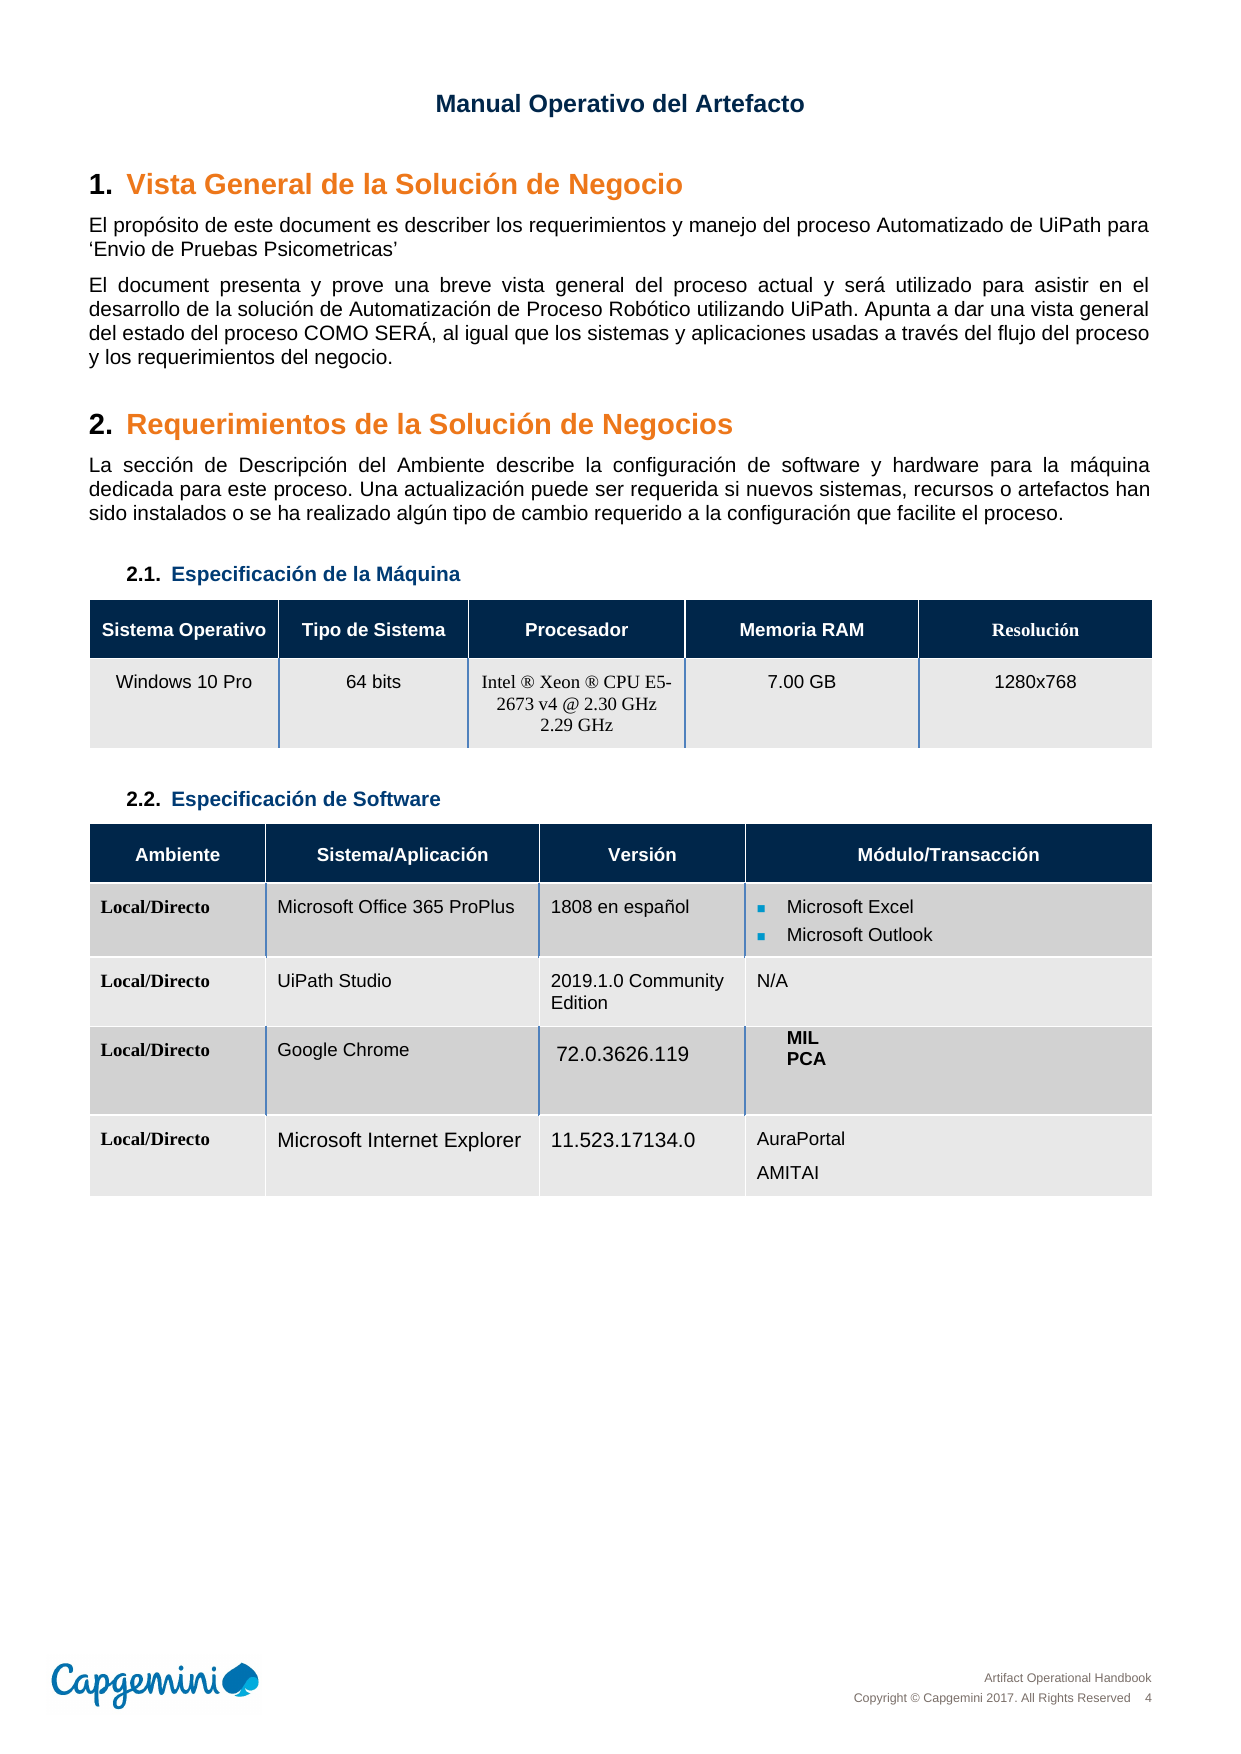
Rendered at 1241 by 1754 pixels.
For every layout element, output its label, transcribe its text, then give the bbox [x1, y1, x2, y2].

table_header Versión [540, 824, 745, 882]
table_cell Local/Directo [90, 884, 265, 956]
text Especificación de Software [126, 787, 1152, 811]
table_header Memoria RAM [686, 600, 918, 658]
table_cell Google Chrome [267, 1027, 538, 1114]
table_header Procesador [469, 600, 684, 658]
text Requerimientos de la Solución de Negocios [89, 407, 1152, 440]
table_header Módulo/Transacción [746, 824, 1152, 882]
table_cell Local/Directo [90, 1116, 265, 1196]
table_cell AuraPortal AMITAI [746, 1116, 1152, 1196]
table_header Ambiente [90, 824, 265, 882]
text La sección de Descripción del Ambiente describe la configuración de software y hardware para la máquina dedicada para este proceso. Una actualización puede ser requerida si nuevos sistemas, recursos o artefactos han sido instalados o se ha realizado algún tipo de cambio requerido a la configuración que facilite el proceso. [89, 453, 1152, 524]
table_cell Microsoft Office 365 ProPlus [267, 884, 538, 956]
table_header Sistema/Aplicación [266, 824, 539, 882]
table_cell 11.523.17134.0 [540, 1116, 745, 1196]
table_cell N/A [746, 958, 1152, 1026]
table_header Resolución [919, 600, 1152, 658]
table_cell 2019.1.0 Community Edition [540, 958, 745, 1026]
table_cell MIL PCA [746, 1027, 1152, 1114]
table_cell 1808 en español [540, 884, 744, 956]
table_header Tipo de Sistema [279, 600, 468, 658]
table_cell 72.0.3626.119 [540, 1027, 744, 1114]
text Especificación de la Máquina [126, 562, 1152, 586]
picture [46, 1654, 263, 1715]
table_cell Local/Directo [90, 1027, 265, 1114]
table_cell 64 bits [280, 659, 467, 748]
table_cell Intel ® Xeon ® CPU E5-2673 v4 @ 2.30 GHz 2.29 GHz [469, 659, 684, 748]
table_cell 1280x768 [920, 659, 1152, 748]
table_header Sistema Operativo [90, 600, 278, 658]
table_cell Microsoft Internet Explorer [266, 1116, 539, 1196]
text Vista General de la Solución de Negocio [89, 167, 1152, 200]
table_cell UiPath Studio [266, 958, 539, 1026]
table_cell Local/Directo [90, 958, 265, 1026]
table_cell Microsoft Excel Microsoft Outlook [746, 884, 1152, 956]
table_cell Windows 10 Pro [90, 659, 278, 748]
text El propósito de este document es describer los requerimientos y manejo del proceso Automatizado de UiPath para ‘Envio de Pruebas Psicometricas’ [89, 213, 1152, 261]
text El document presenta y prove una breve vista general del proceso actual y será utilizado para asistir en el desarrollo de la solución de Automatización de Proceso Robótico utilizando UiPath. Apunta a dar una vista general del estado del proceso COMO SERÁ, al igual que los sistemas y aplicaciones usadas a través del flujo del proceso y los requerimientos del negocio. [89, 273, 1152, 369]
table_cell 7.00 GB [686, 659, 918, 748]
